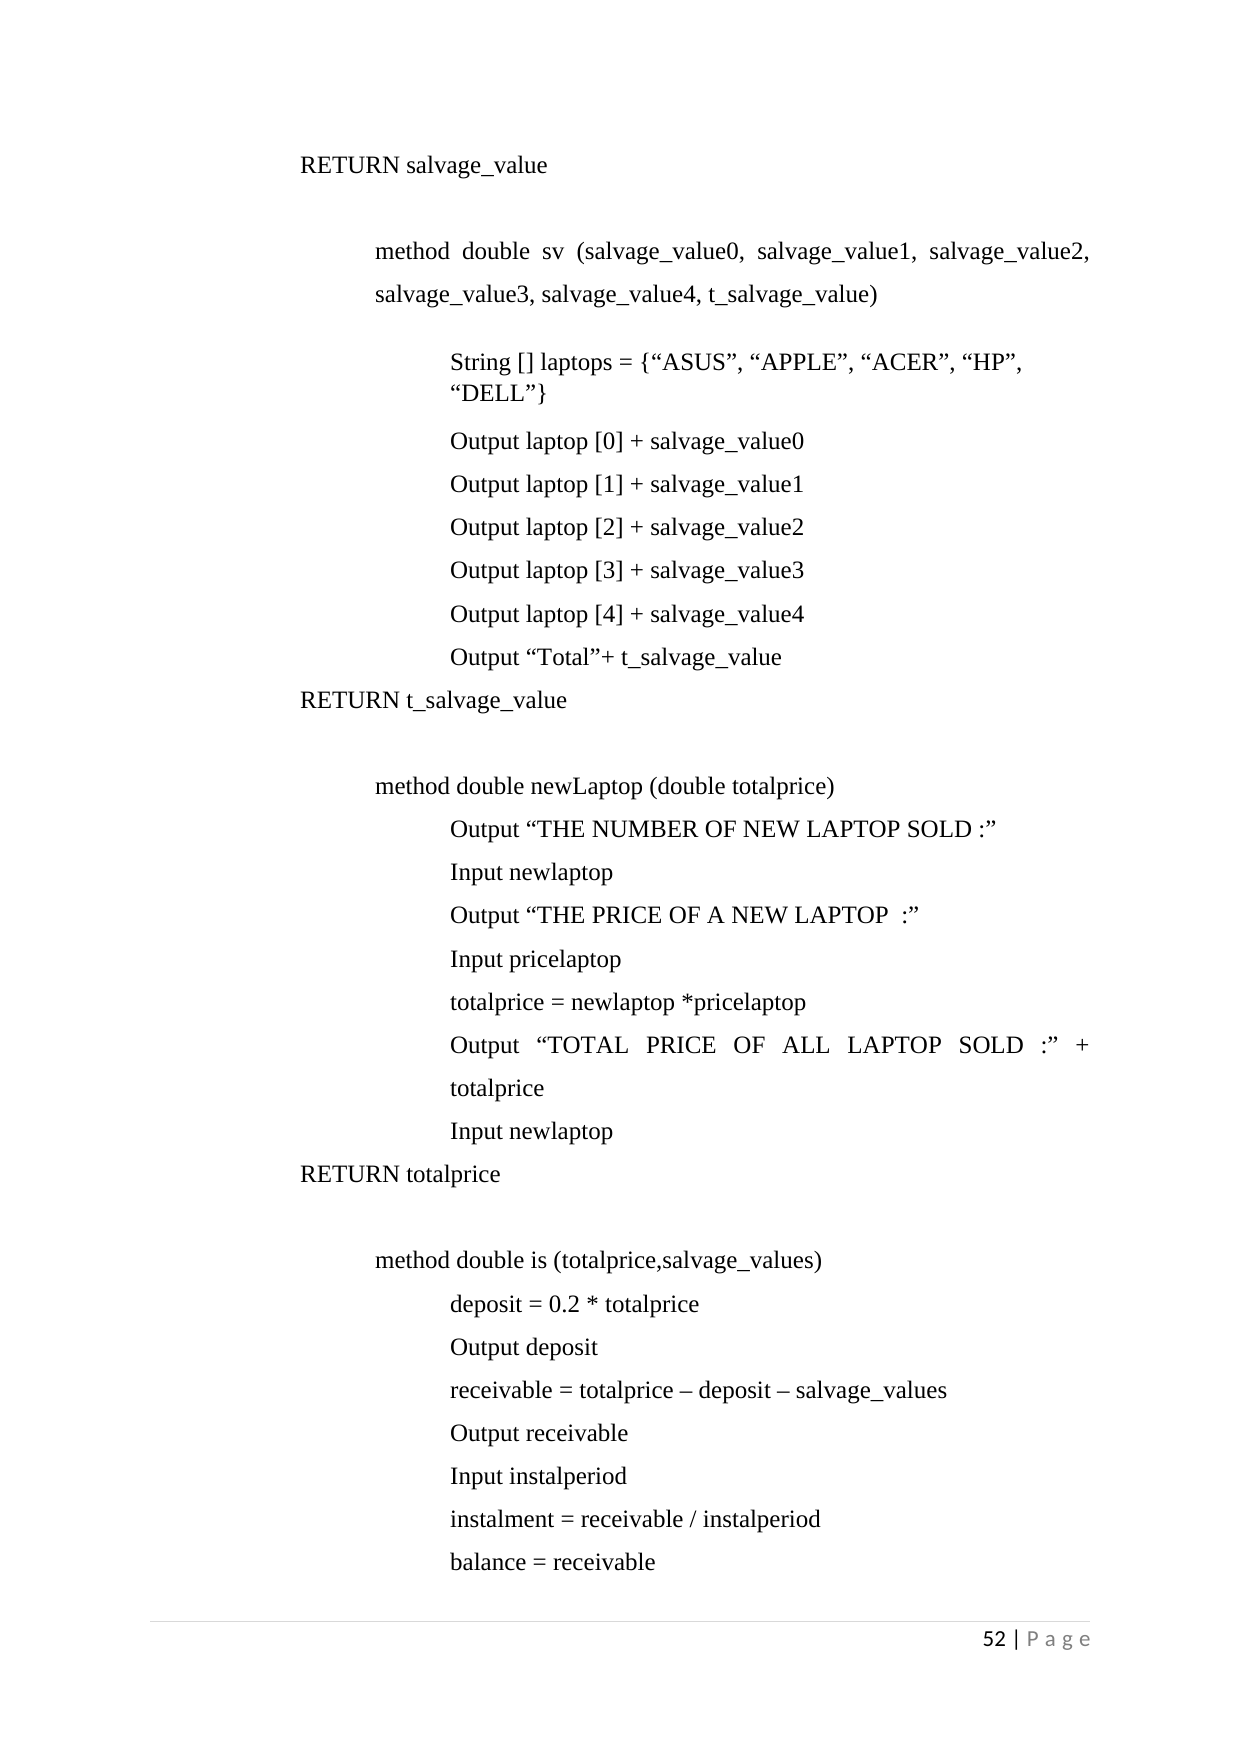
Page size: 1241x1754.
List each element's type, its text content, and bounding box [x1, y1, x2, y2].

list balance = receivable [375, 1547, 1090, 1576]
list Input newlaptop [375, 1116, 1090, 1145]
list receivable = totalprice – deposit – salvage_values [375, 1375, 1090, 1404]
list Input newlaptop [375, 857, 1090, 886]
list Output laptop [3] + salvage_value3 [375, 556, 1090, 584]
list Input instalperiod [375, 1461, 1090, 1490]
list RETURN totalprice [225, 1159, 1090, 1188]
list Output “THE NUMBER OF NEW LAPTOP SOLD :” [450, 814, 1090, 843]
list method double sv (salvage_value0, salvage_value1, salvage_value2, salvage_value3, salvage_value4, t_salvage_value) [375, 236, 1090, 308]
list RETURN t_salvage_value [225, 685, 1090, 714]
list Output laptop [1] + salvage_value1 [375, 469, 1090, 498]
list Output laptop [0] + salvage_value0 [375, 426, 1090, 455]
list Output laptop [2] + salvage_value2 [375, 512, 1090, 541]
list Output deposit [450, 1332, 1090, 1361]
list instalment = receivable / instalperiod [375, 1504, 1090, 1533]
list method double newLaptop (double totalprice) [300, 771, 1090, 800]
list deposit = 0.2 * totalprice [375, 1289, 1090, 1317]
list Output receivable [375, 1418, 1090, 1447]
list Output “THE PRICE OF A NEW LAPTOP :” [375, 901, 1090, 929]
list method double is (totalprice,salvage_values) [300, 1246, 1090, 1274]
list Input pricelaptop [375, 944, 1090, 972]
list totalprice = newlaptop *pricelaptop [375, 987, 1090, 1016]
list RETURN salvage_value [225, 150, 1090, 179]
list Output “Total”+ t_salvage_value [375, 642, 1090, 671]
list Output laptop [4] + salvage_value4 [375, 599, 1090, 627]
list Output “TOTAL PRICE OF ALL LAPTOP SOLD :” + totalprice [450, 1030, 1090, 1102]
text String [] laptops = {“ASUS”, “APPLE”, “ACER”, “HP”, “DELL”} [450, 347, 1090, 407]
